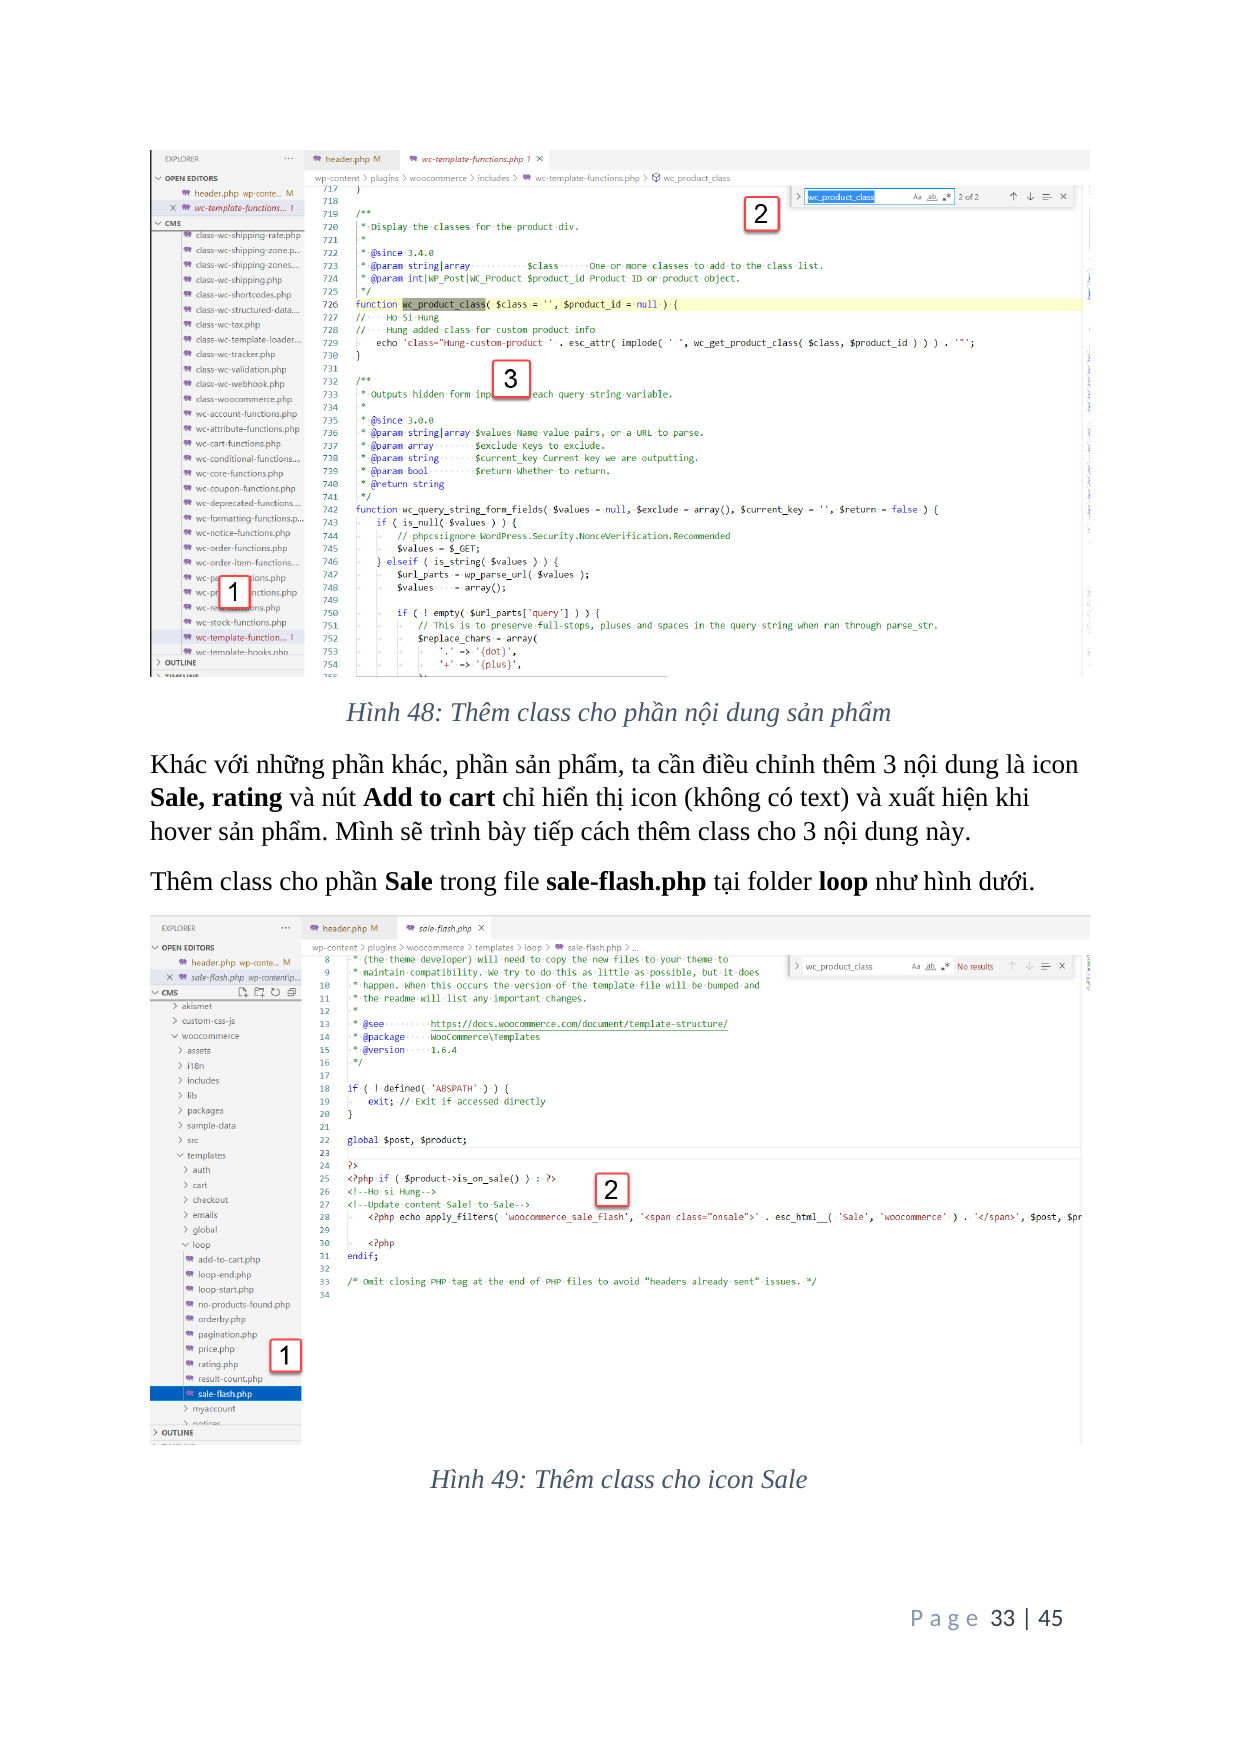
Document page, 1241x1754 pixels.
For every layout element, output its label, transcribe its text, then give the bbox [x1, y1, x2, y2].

text Thêm class cho phần Sale trong file sale-flash.php tại folder loop như hình dưới. [150, 865, 1090, 896]
picture [150, 915, 1091, 1445]
text Khác với những phần khác, phần sản phẩm, ta cần điều chỉnh thêm 3 nội dung là icon Sale, rating và nút Add to cart chỉ hiển thị icon (không có text) và xuất hiện khi hover sản phẩm. Mình sẽ trình bày tiếp cách thêm class cho 3 nội dung này. [150, 748, 1090, 846]
picture [150, 150, 1091, 677]
text Hình 48: Thêm class cho phần nội dung sản phẩm [150, 696, 1090, 727]
text Hình 49: Thêm class cho icon Sale [150, 1463, 1090, 1494]
